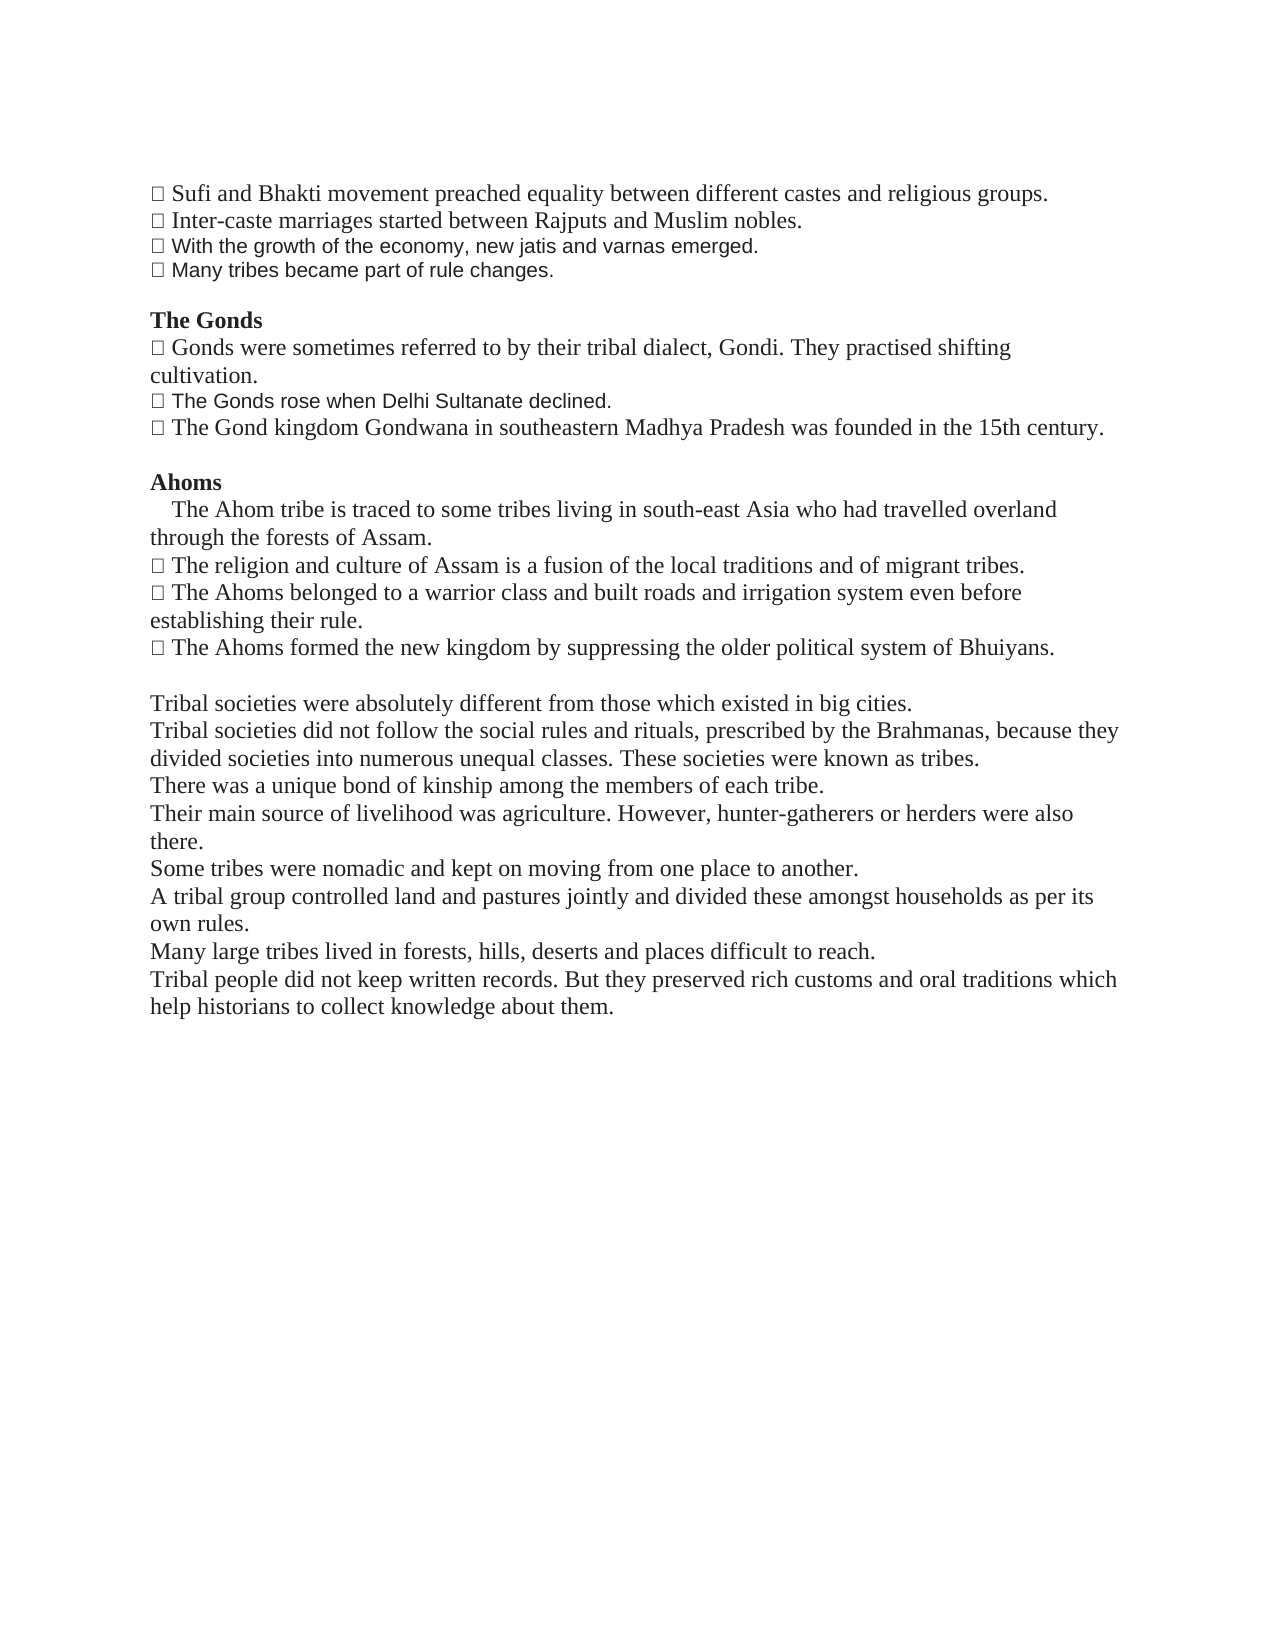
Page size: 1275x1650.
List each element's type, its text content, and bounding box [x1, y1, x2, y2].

text  The Ahom tribe is traced to some tribes living in south-east Asia who had travelled overland through the forests of Assam. [150, 495, 1125, 551]
text  The Ahoms formed the new kingdom by suppressing the older political system of Bhuiyans. [150, 633, 1125, 661]
text Tribal people did not keep written records. But they preserved rich customs and oral traditions which help historians to collect knowledge about them. [150, 965, 1125, 1020]
text  Sufi and Bhakti movement preached equality between different castes and religious groups. [150, 179, 1125, 206]
text Tribal societies were absolutely different from those which existed in big cities. [150, 689, 1125, 716]
text A tribal group controlled land and pastures jointly and divided these amongst households as per its own rules. [150, 882, 1125, 937]
text Many large tribes lived in forests, hills, deserts and places difficult to reach. [150, 937, 1125, 965]
text  With the growth of the economy, new jatis and varnas emerged. [150, 234, 1125, 258]
text The Gonds [150, 306, 1125, 333]
text Tribal societies did not follow the social rules and rituals, prescribed by the Brahmanas, because they divided societies into numerous unequal classes. These societies were known as tribes. [150, 716, 1125, 771]
text  Gonds were sometimes referred to by their tribal dialect, Gondi. They practised shifting cultivation. [150, 333, 1125, 389]
text  The religion and culture of Assam is a fusion of the local traditions and of migrant tribes. [150, 551, 1125, 578]
text Ahoms [150, 468, 1125, 495]
text  The Gond kingdom Gondwana in southeastern Madhya Pradesh was founded in the 15th century. [150, 413, 1125, 440]
text  The Gonds rose when Delhi Sultanate declined. [150, 389, 1125, 413]
text  Inter-caste marriages started between Rajputs and Muslim nobles. [150, 206, 1125, 234]
text There was a unique bond of kinship among the members of each tribe. [150, 771, 1125, 799]
text Some tribes were nomadic and kept on moving from one place to another. [150, 854, 1125, 882]
text Their main source of livelihood was agriculture. However, hunter-gatherers or herders were also there. [150, 799, 1125, 854]
text  Many tribes became part of rule changes. [150, 258, 1125, 282]
text  The Ahoms belonged to a warrior class and built roads and irrigation system even before establishing their rule. [150, 578, 1125, 633]
